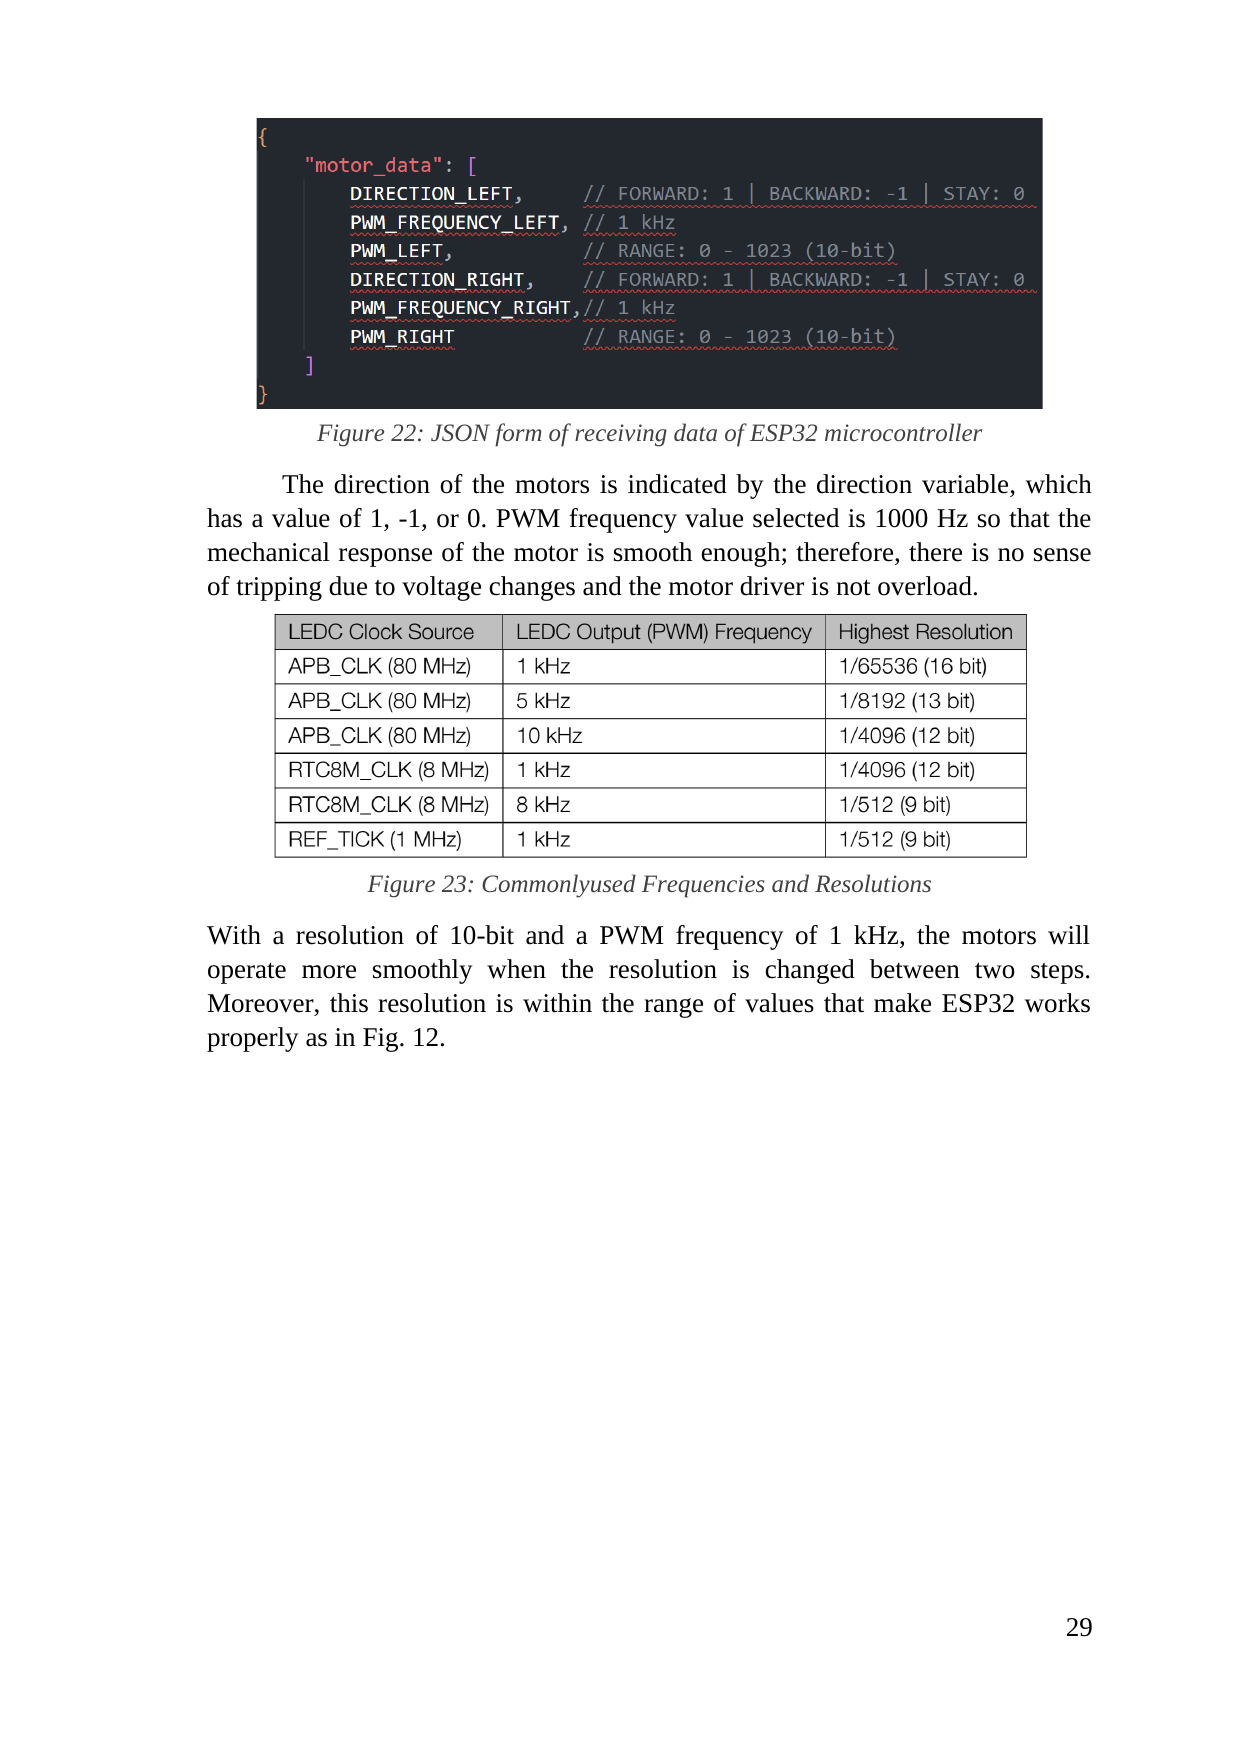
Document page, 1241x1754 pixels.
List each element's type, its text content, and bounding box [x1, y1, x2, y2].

picture [256, 118, 1043, 409]
text With a resolution of 10-bit and a PWM frequency of 1 kHz, the motors will operate more smoothly when the resolution is changed between two steps. Moreover, this resolution is within the range of values that make ESP32 works properly as in Fig. 12. [207, 919, 1092, 1052]
picture [271, 610, 1028, 860]
text The direction of the motors is indicated by the direction variable, which has a value of 1, -1, or 0. PWM frequency value selected is 1000 Hz so that the mechanical response of the motor is smooth enough; therefore, there is no sense of tripping due to voltage changes and the motor driver is not overload. [207, 468, 1092, 602]
